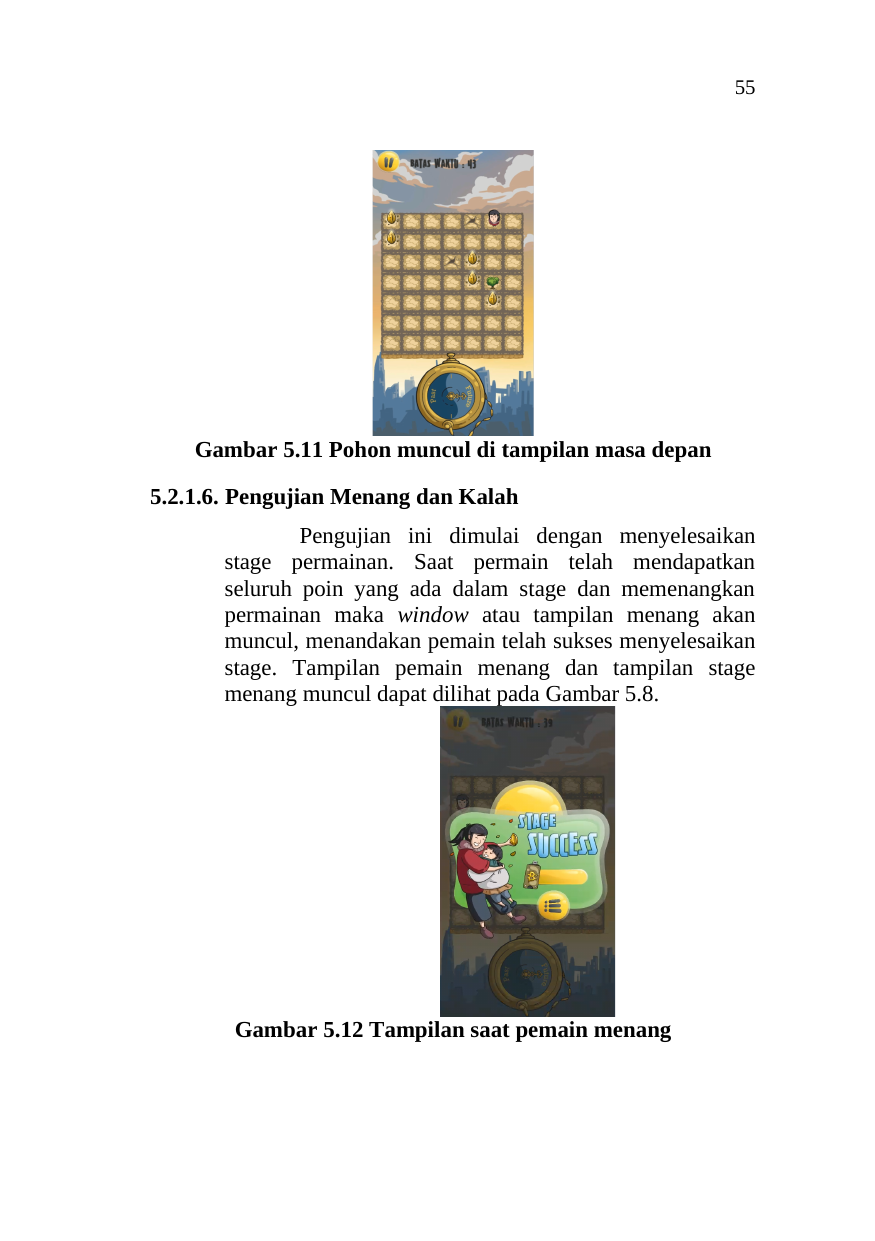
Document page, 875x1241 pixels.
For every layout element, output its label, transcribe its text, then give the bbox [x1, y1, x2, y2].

subtitle Pengujian Menang dan Kalah [150, 483, 756, 509]
text Pengujian ini dimulai dengan menyelesaikan stage permainan. Saat permain telah mendapatkan seluruh poin yang ada dalam stage dan memenangkan permainan maka window atau tampilan menang akan muncul, menandakan pemain telah sukses menyelesaikan stage. Tampilan pemain menang dan tampilan stage menang muncul dapat dilihat pada Gambar 5.8. [224, 522, 756, 706]
picture [440, 706, 616, 1017]
picture [372, 150, 534, 436]
